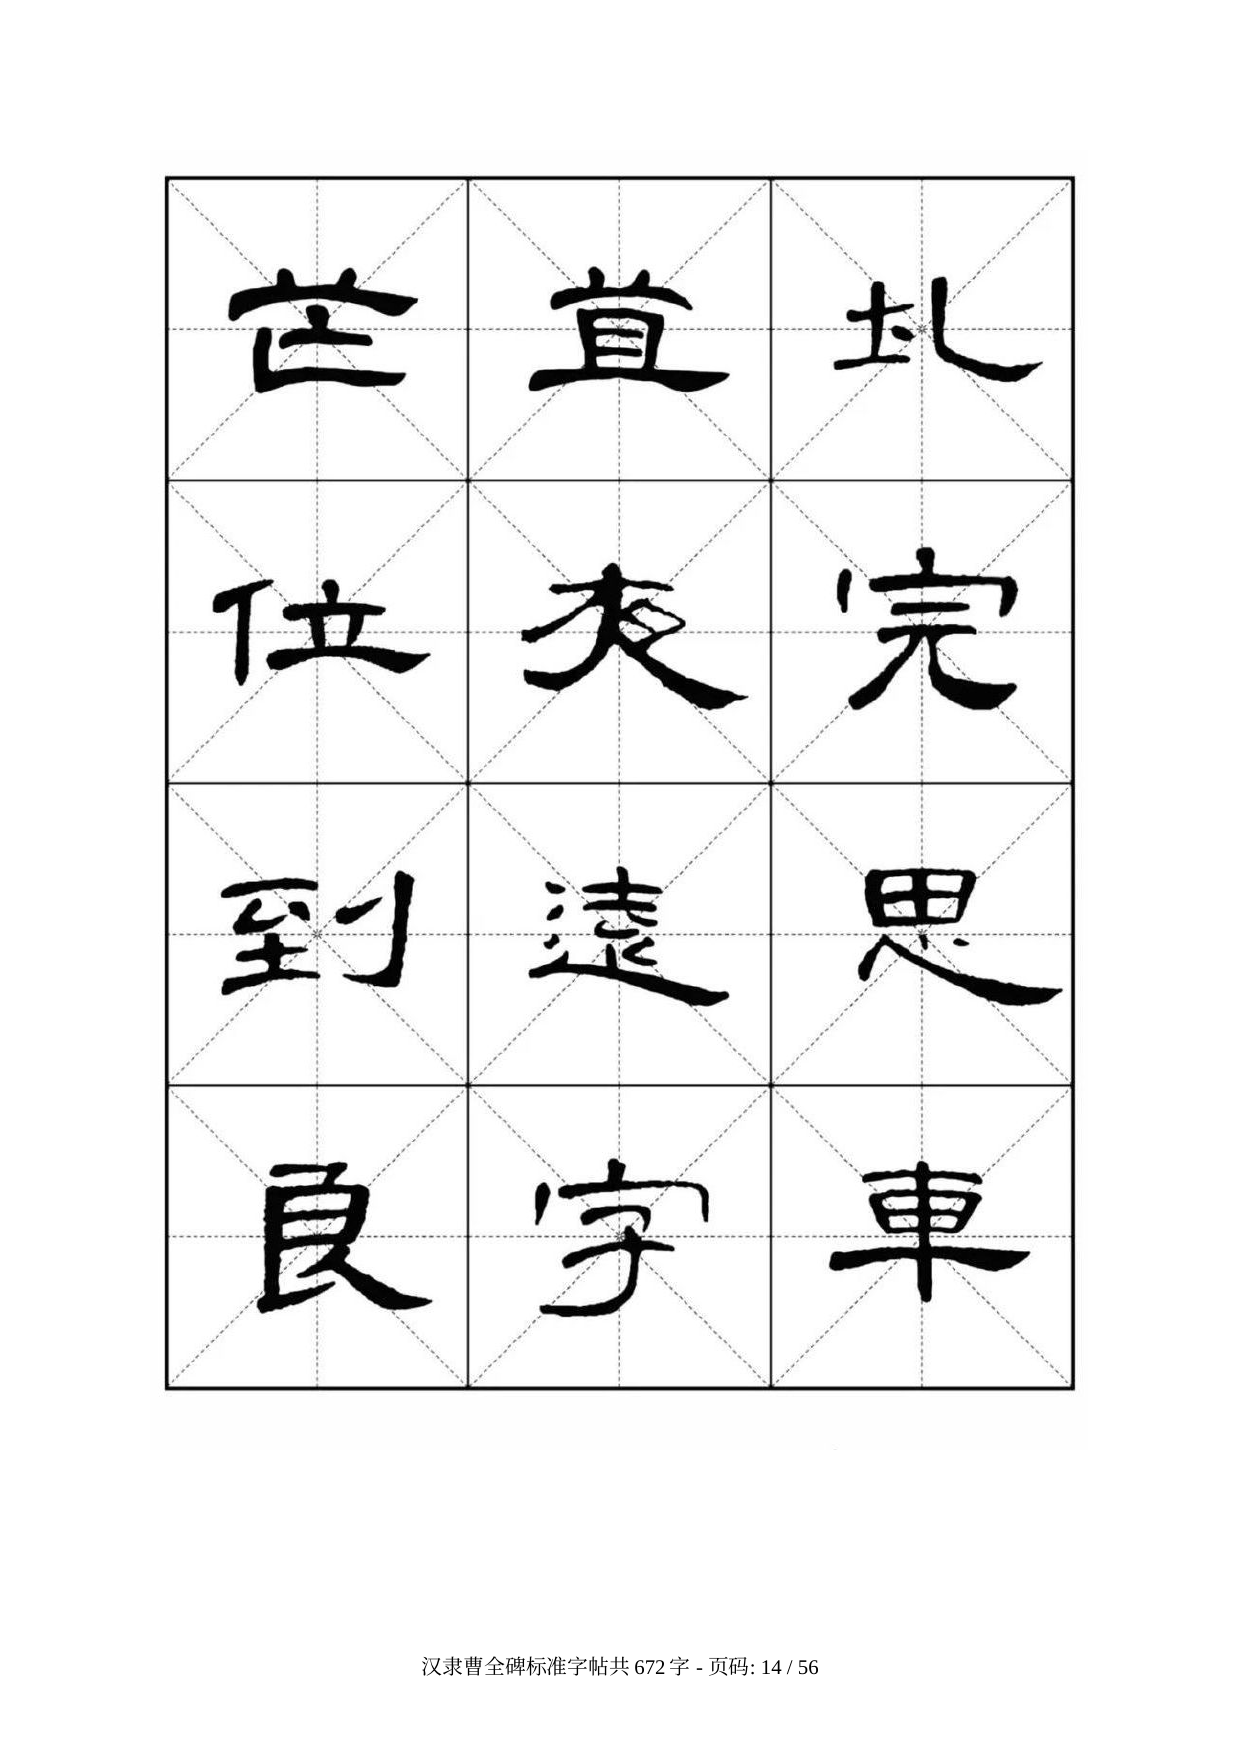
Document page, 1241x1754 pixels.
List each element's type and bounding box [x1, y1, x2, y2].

picture [150, 150, 1088, 1450]
